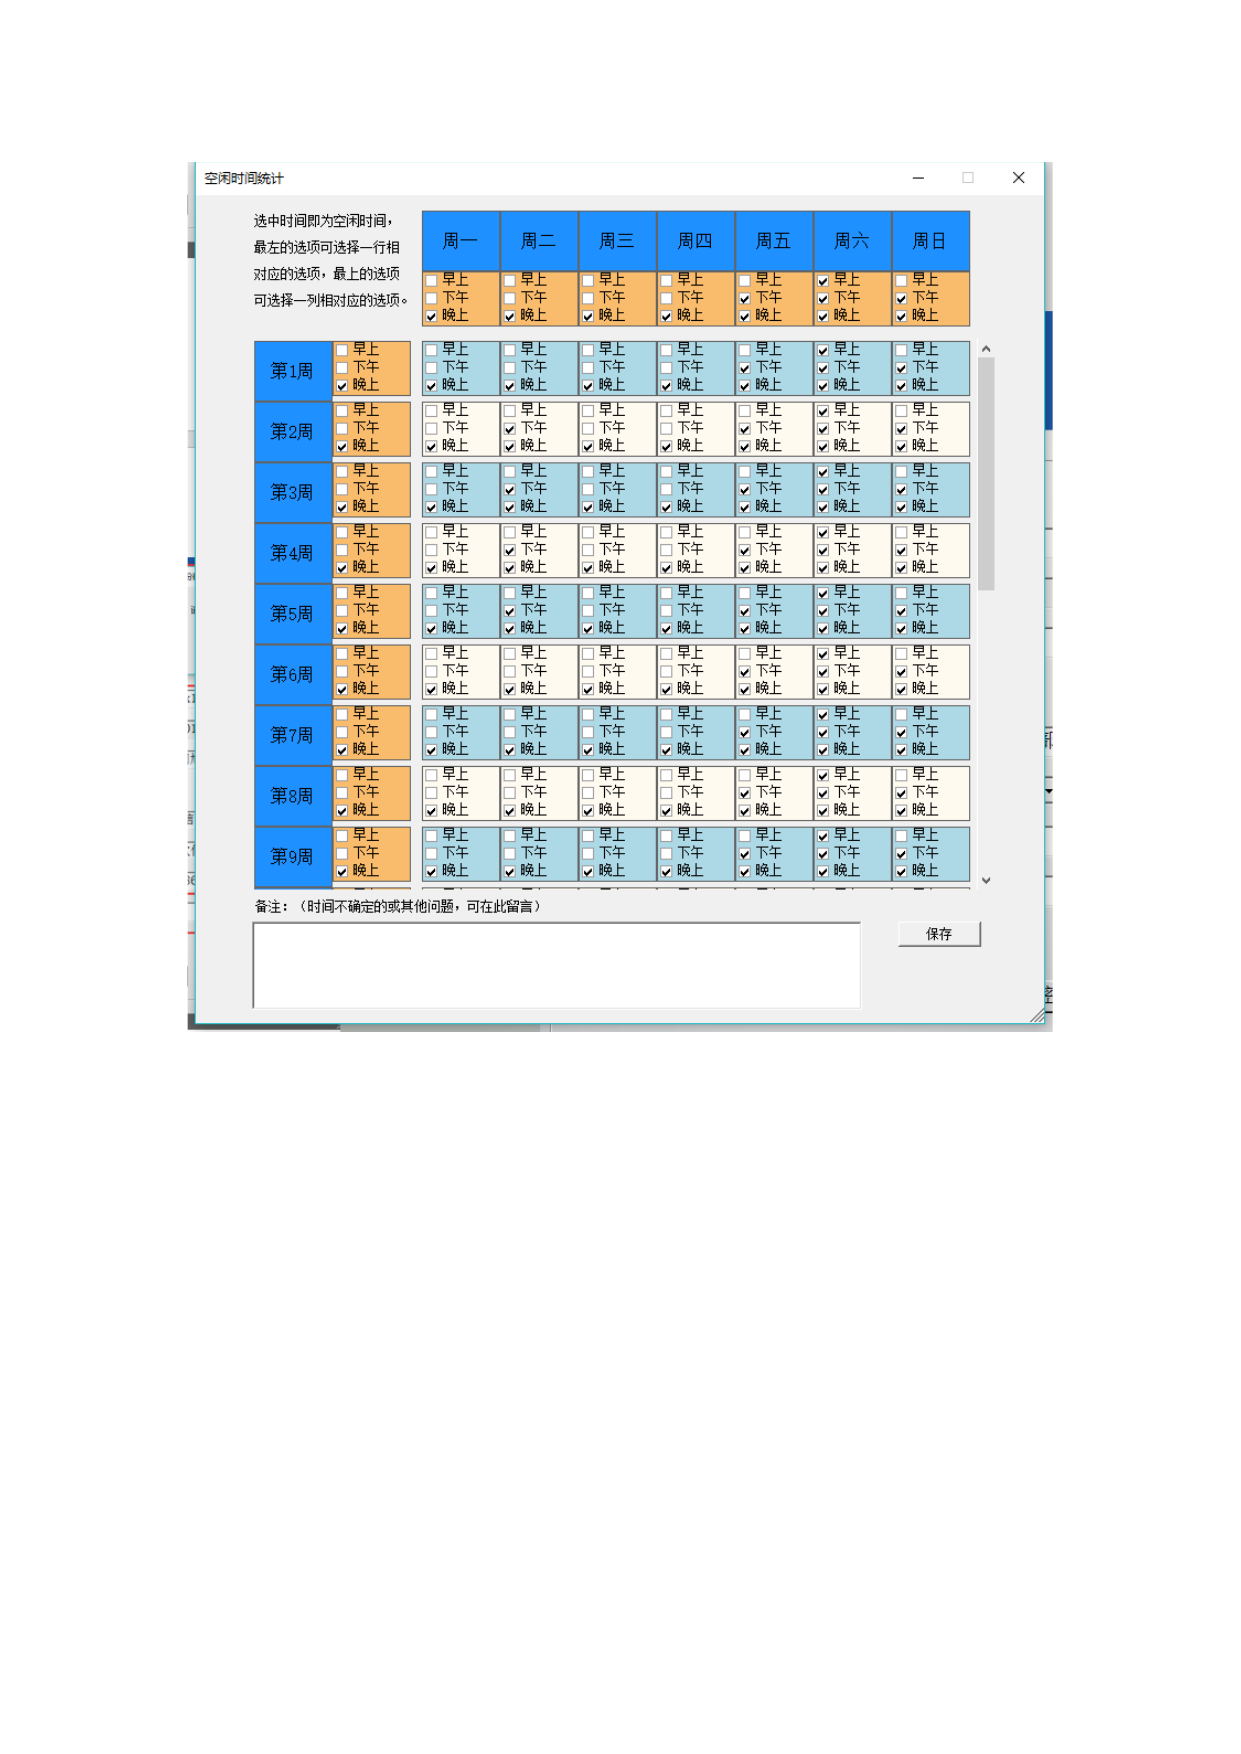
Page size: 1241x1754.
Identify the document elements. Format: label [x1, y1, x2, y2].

picture [187, 162, 1053, 1032]
